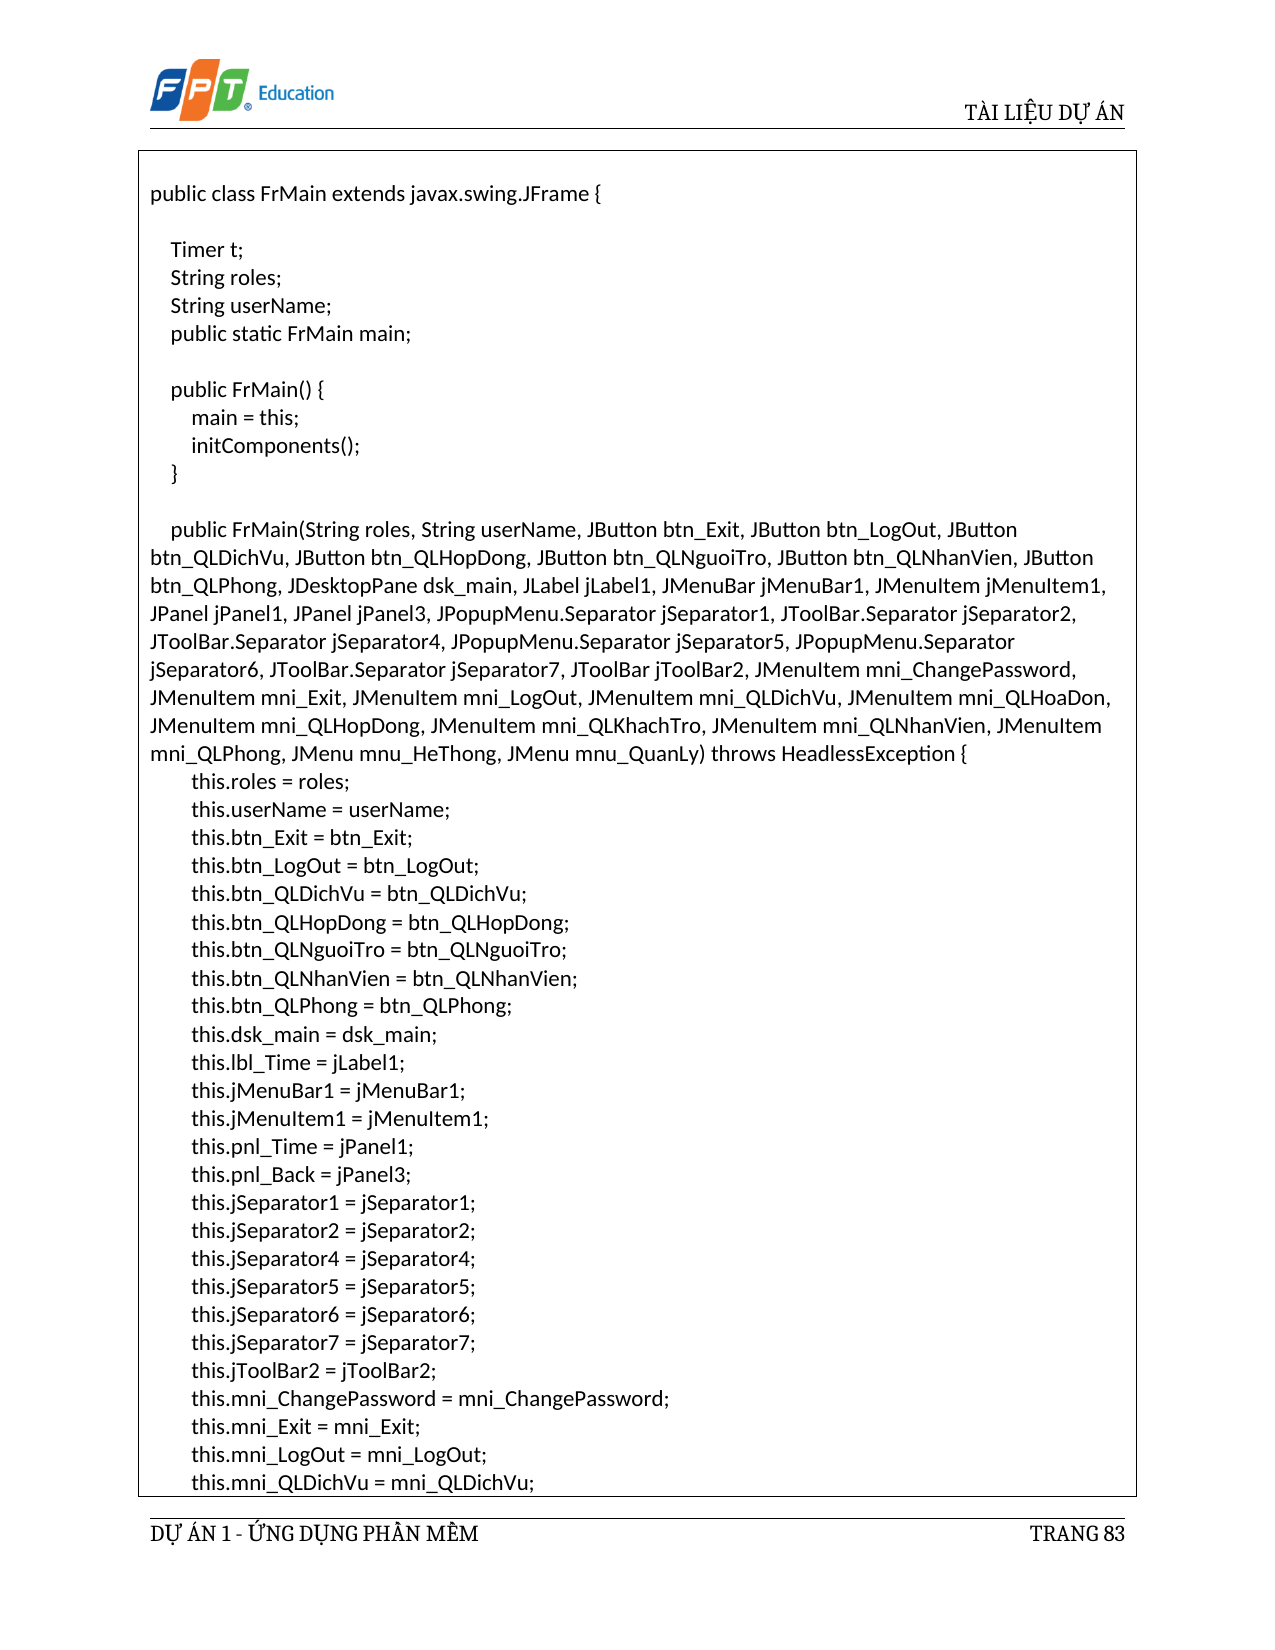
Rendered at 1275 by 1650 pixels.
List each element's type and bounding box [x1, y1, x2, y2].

picture [150, 59, 336, 121]
table_header [139, 151, 1136, 1496]
